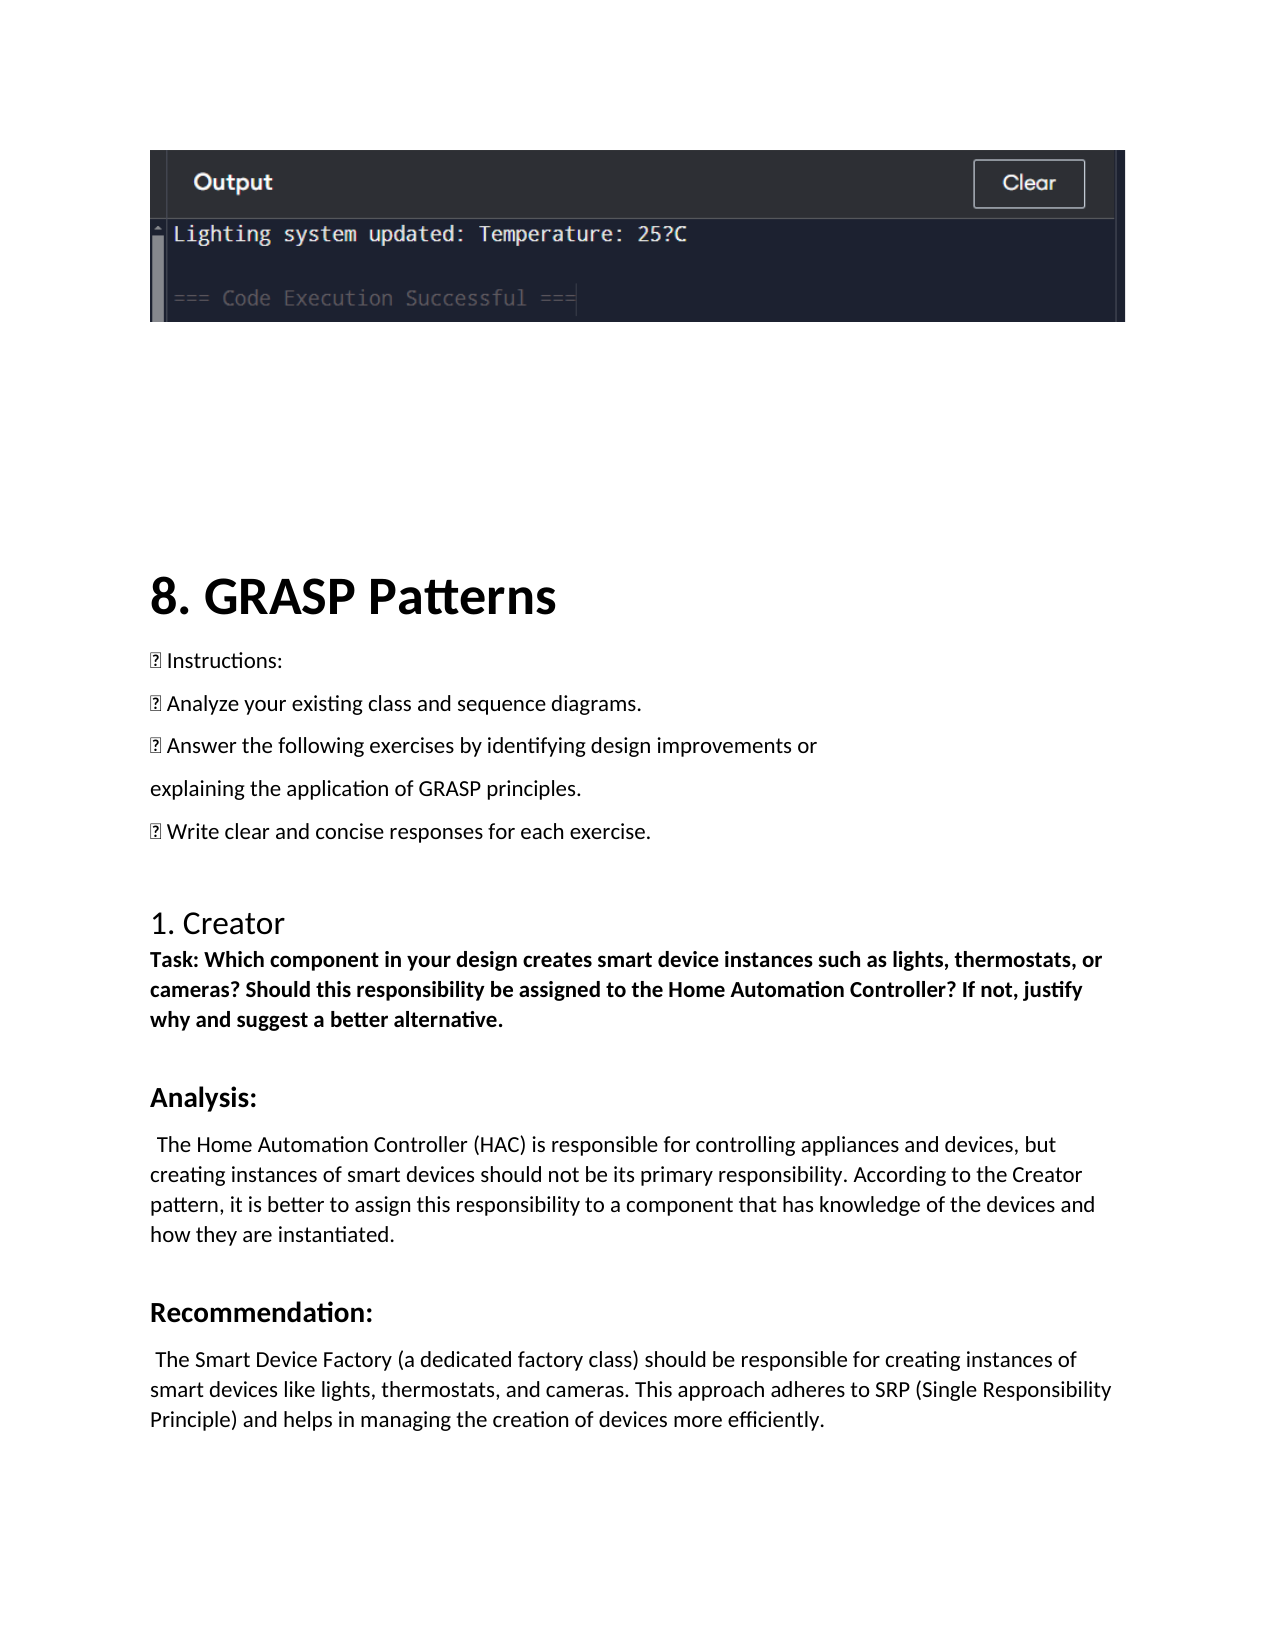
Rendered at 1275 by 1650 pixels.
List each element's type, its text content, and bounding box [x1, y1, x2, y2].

picture [150, 150, 1125, 322]
text  Write clear and concise responses for each exercise. [150, 817, 1125, 845]
text explaining the application of GRASP principles. [150, 774, 1125, 802]
text  Analyze your existing class and sequence diagrams. [150, 689, 1125, 717]
text Recommendation: [150, 1263, 1125, 1330]
text  Instructions: [150, 646, 1125, 674]
text Analysis: [150, 1048, 1125, 1115]
text 1. Creator Task: Which component in your design creates smart device instances such as lights, thermostats, or cameras? Should this responsibility be assigned to the Home Automation Controller? If not, justify why and suggest a better alternative. [150, 902, 1125, 1033]
text 8. GRASP Patterns [150, 562, 1125, 628]
text  Answer the following exercises by identifying design improvements or [150, 731, 1125, 759]
text The Home Automation Controller (HAC) is responsible for controlling appliances and devices, but creating instances of smart devices should not be its primary responsibility. According to the Creator pattern, it is better to assign this responsibility to a component that has knowledge of the devices and how they are instantiated. [150, 1130, 1125, 1249]
text The Smart Device Factory (a dedicated factory class) should be responsible for creating instances of smart devices like lights, thermostats, and cameras. This approach adheres to SRP (Single Responsibility Principle) and helps in managing the creation of devices more efficiently. [150, 1345, 1125, 1433]
